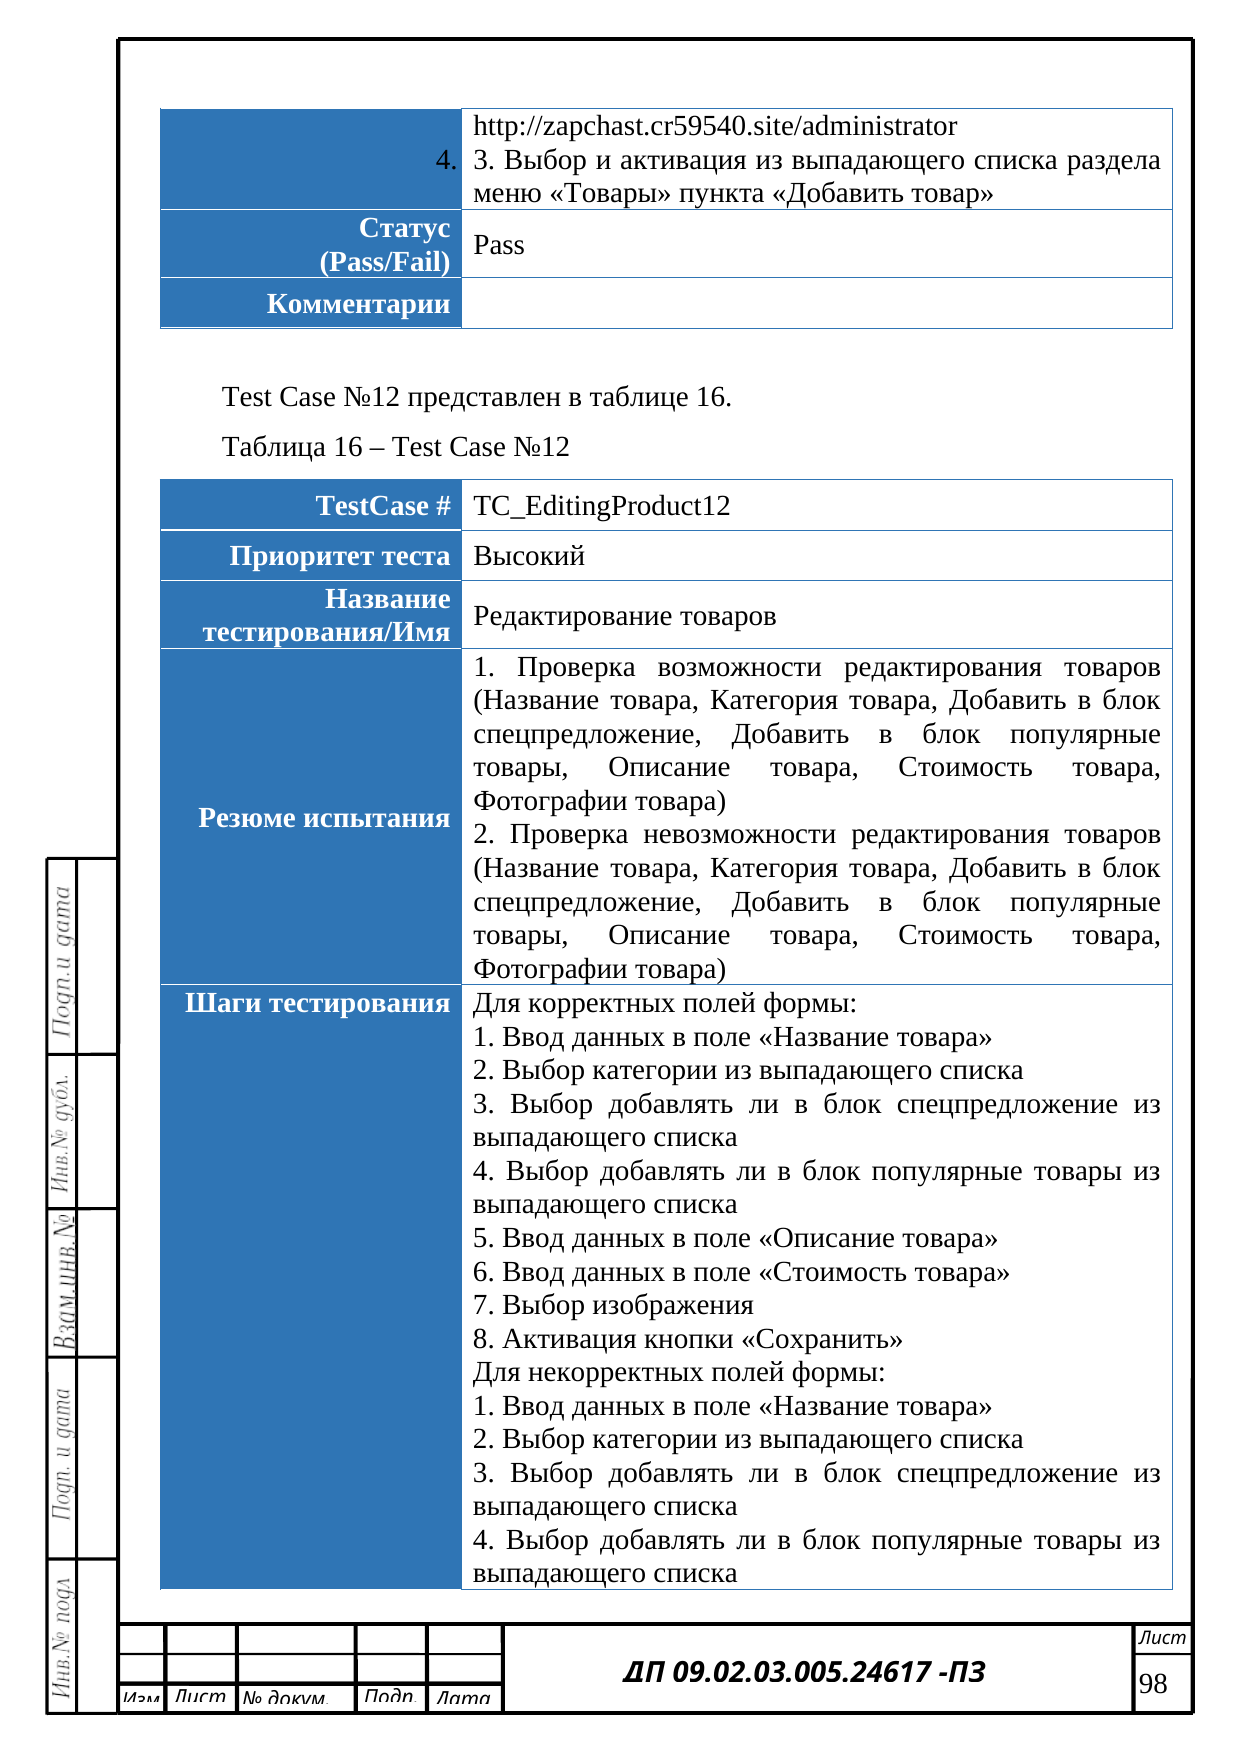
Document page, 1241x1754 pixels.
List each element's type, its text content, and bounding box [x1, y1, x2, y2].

table_cell Шаги тестирования [161, 985, 461, 1589]
table_cell Резюме испытания [161, 649, 461, 984]
table_cell Pass [462, 210, 1172, 277]
text Таблица 16 – Test Case №12 [148, 429, 1181, 463]
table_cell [462, 109, 1172, 209]
table_header TestCase # [161, 480, 461, 529]
text Test Case №12 представлен в таблице 16. [148, 379, 1181, 412]
table_cell Высокий [462, 531, 1172, 580]
table_cell Редактирование товаров [462, 581, 1172, 648]
table_cell [462, 278, 1172, 327]
table_cell Приоритет теста [161, 531, 461, 580]
table_cell 1. Проверка возможности редактирования товаров (Название товара, Категория товара, Добавить в блок спецпредложение, Добавить в блок популярные товары, Описание товара, Стоимость товара, Фотографии товара) 2. Проверка невозможности редактирования товаров (Название товара, Категория товара, Добавить в блок спецпредложение, Добавить в блок популярные товары, Описание товара, Стоимость товара, Фотографии товара) [462, 649, 1172, 984]
table_cell Статус (Pass/Fail) [161, 210, 461, 277]
table_cell Предпосылки [161, 109, 461, 209]
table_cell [462, 985, 1172, 1589]
table_cell Название тестирования/Имя [161, 581, 461, 648]
table_header TC_EditingProduct12 [462, 480, 1172, 529]
table_cell Комментарии [161, 278, 461, 327]
